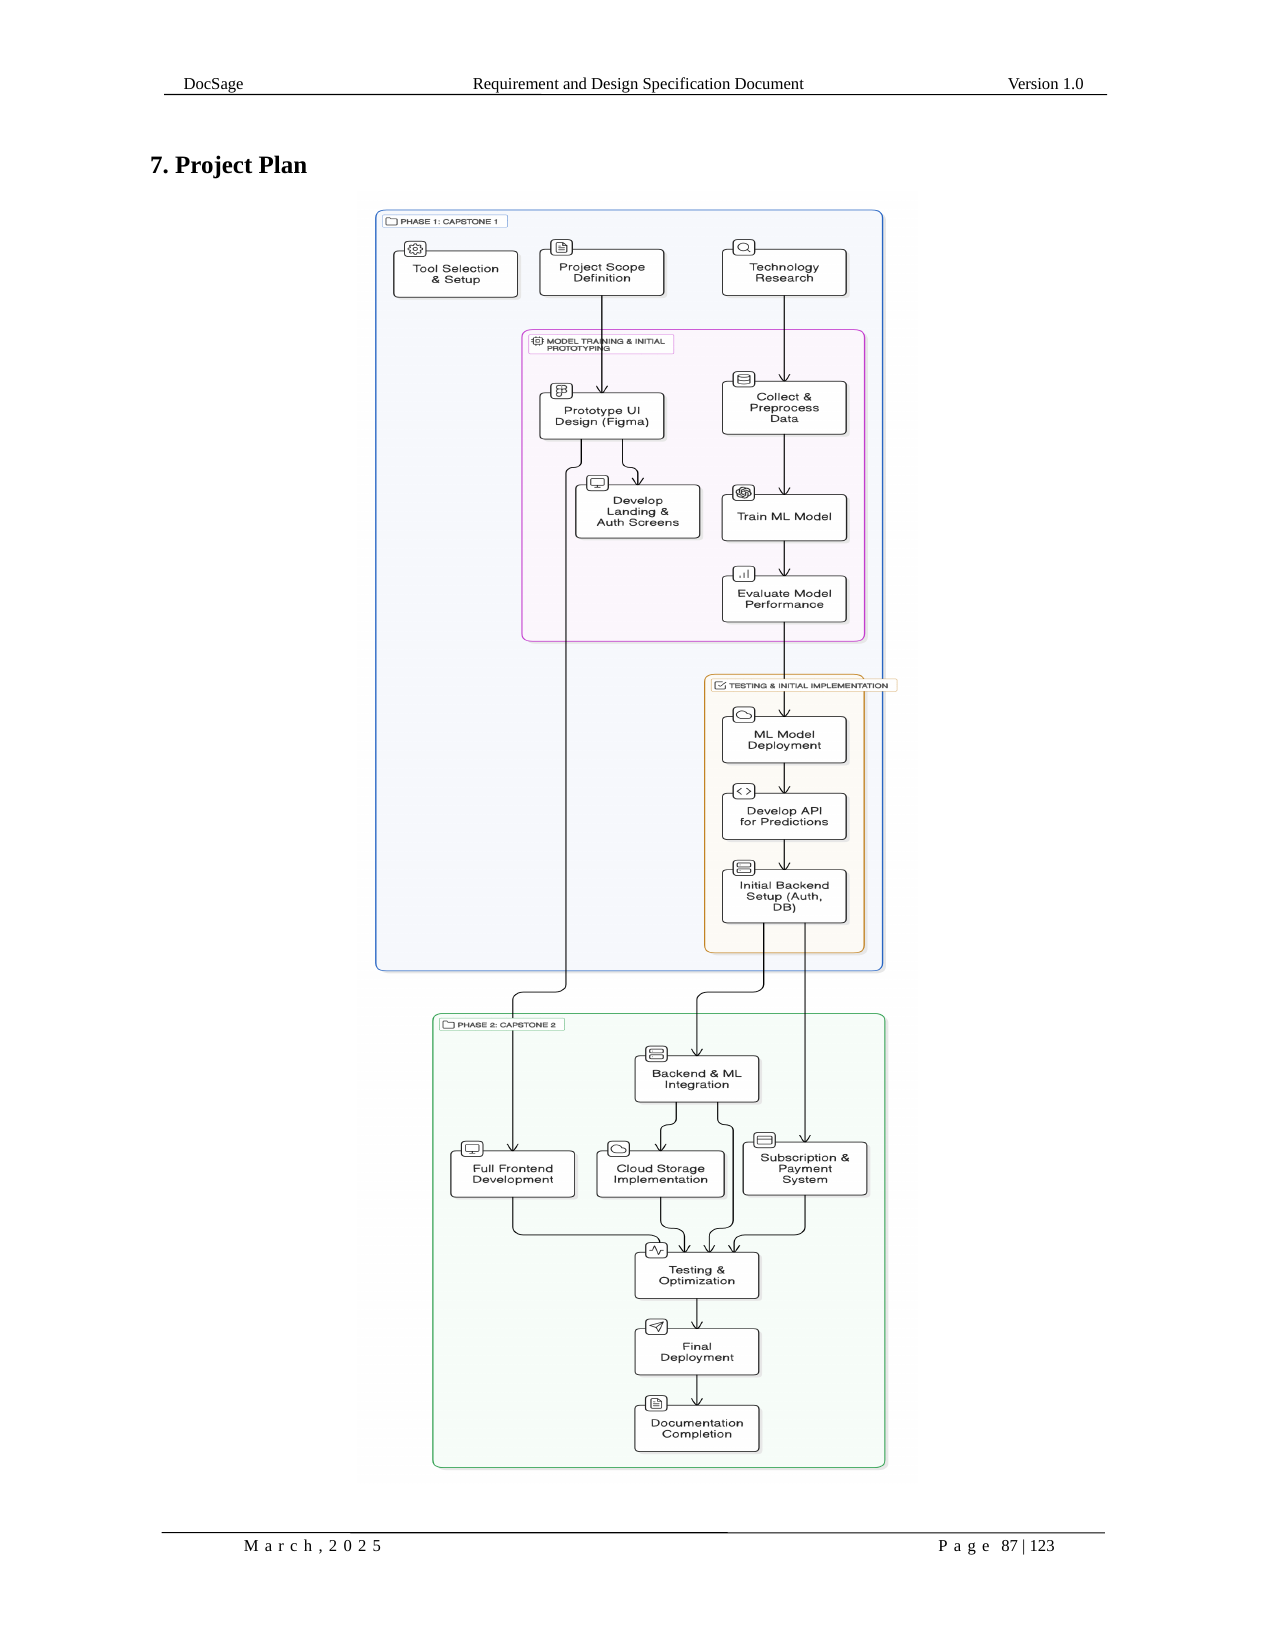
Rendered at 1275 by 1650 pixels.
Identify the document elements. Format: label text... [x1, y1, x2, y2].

picture [357, 191, 918, 1484]
subtitle 7. Project Plan [150, 150, 1125, 179]
